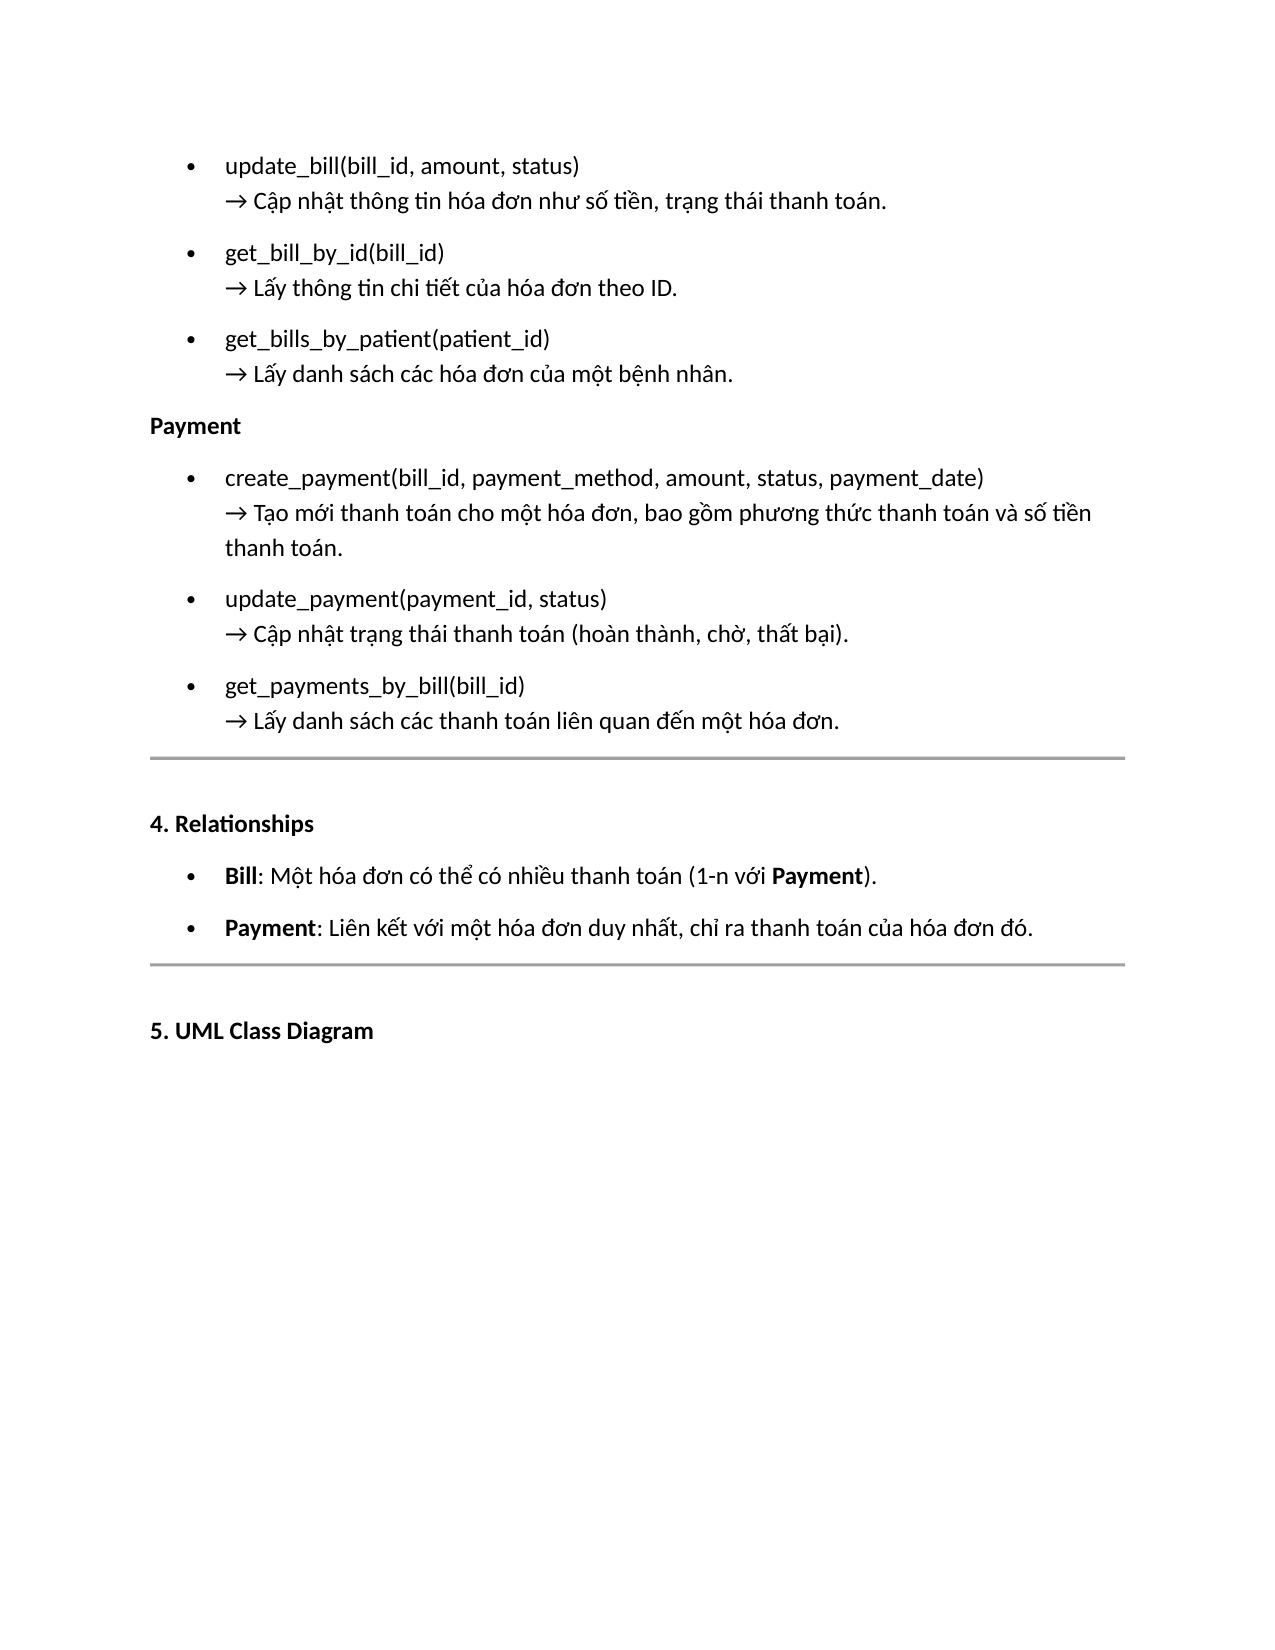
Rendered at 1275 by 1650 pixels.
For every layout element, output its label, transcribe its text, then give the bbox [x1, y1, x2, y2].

list get_bill_by_id(bill_id) → Lấy thông tin chi tiết của hóa đơn theo ID. [187, 237, 1125, 302]
list get_payments_by_bill(bill_id) → Lấy danh sách các thanh toán liên quan đến một hóa đơn. [187, 670, 1125, 736]
list update_bill(bill_id, amount, status) → Cập nhật thông tin hóa đơn như số tiền, trạng thái thanh toán. [187, 150, 1125, 216]
list get_bills_by_patient(patient_id) → Lấy danh sách các hóa đơn của một bệnh nhân. [187, 323, 1125, 389]
list update_payment(payment_id, status) → Cập nhật trạng thái thanh toán (hoàn thành, chờ, thất bại). [187, 583, 1125, 649]
list Bill: Một hóa đơn có thể có nhiều thanh toán (1-n với Payment). [187, 860, 1125, 891]
list create_payment(bill_id, payment_method, amount, status, payment_date) → Tạo mới thanh toán cho một hóa đơn, bao gồm phương thức thanh toán và số tiền thanh toán. [187, 462, 1125, 562]
text Payment [150, 410, 1125, 441]
text 4. Relationships [150, 808, 1125, 839]
list Payment: Liên kết với một hóa đơn duy nhất, chỉ ra thanh toán của hóa đơn đó. [187, 912, 1125, 942]
text 5. UML Class Diagram [150, 1015, 1125, 1046]
